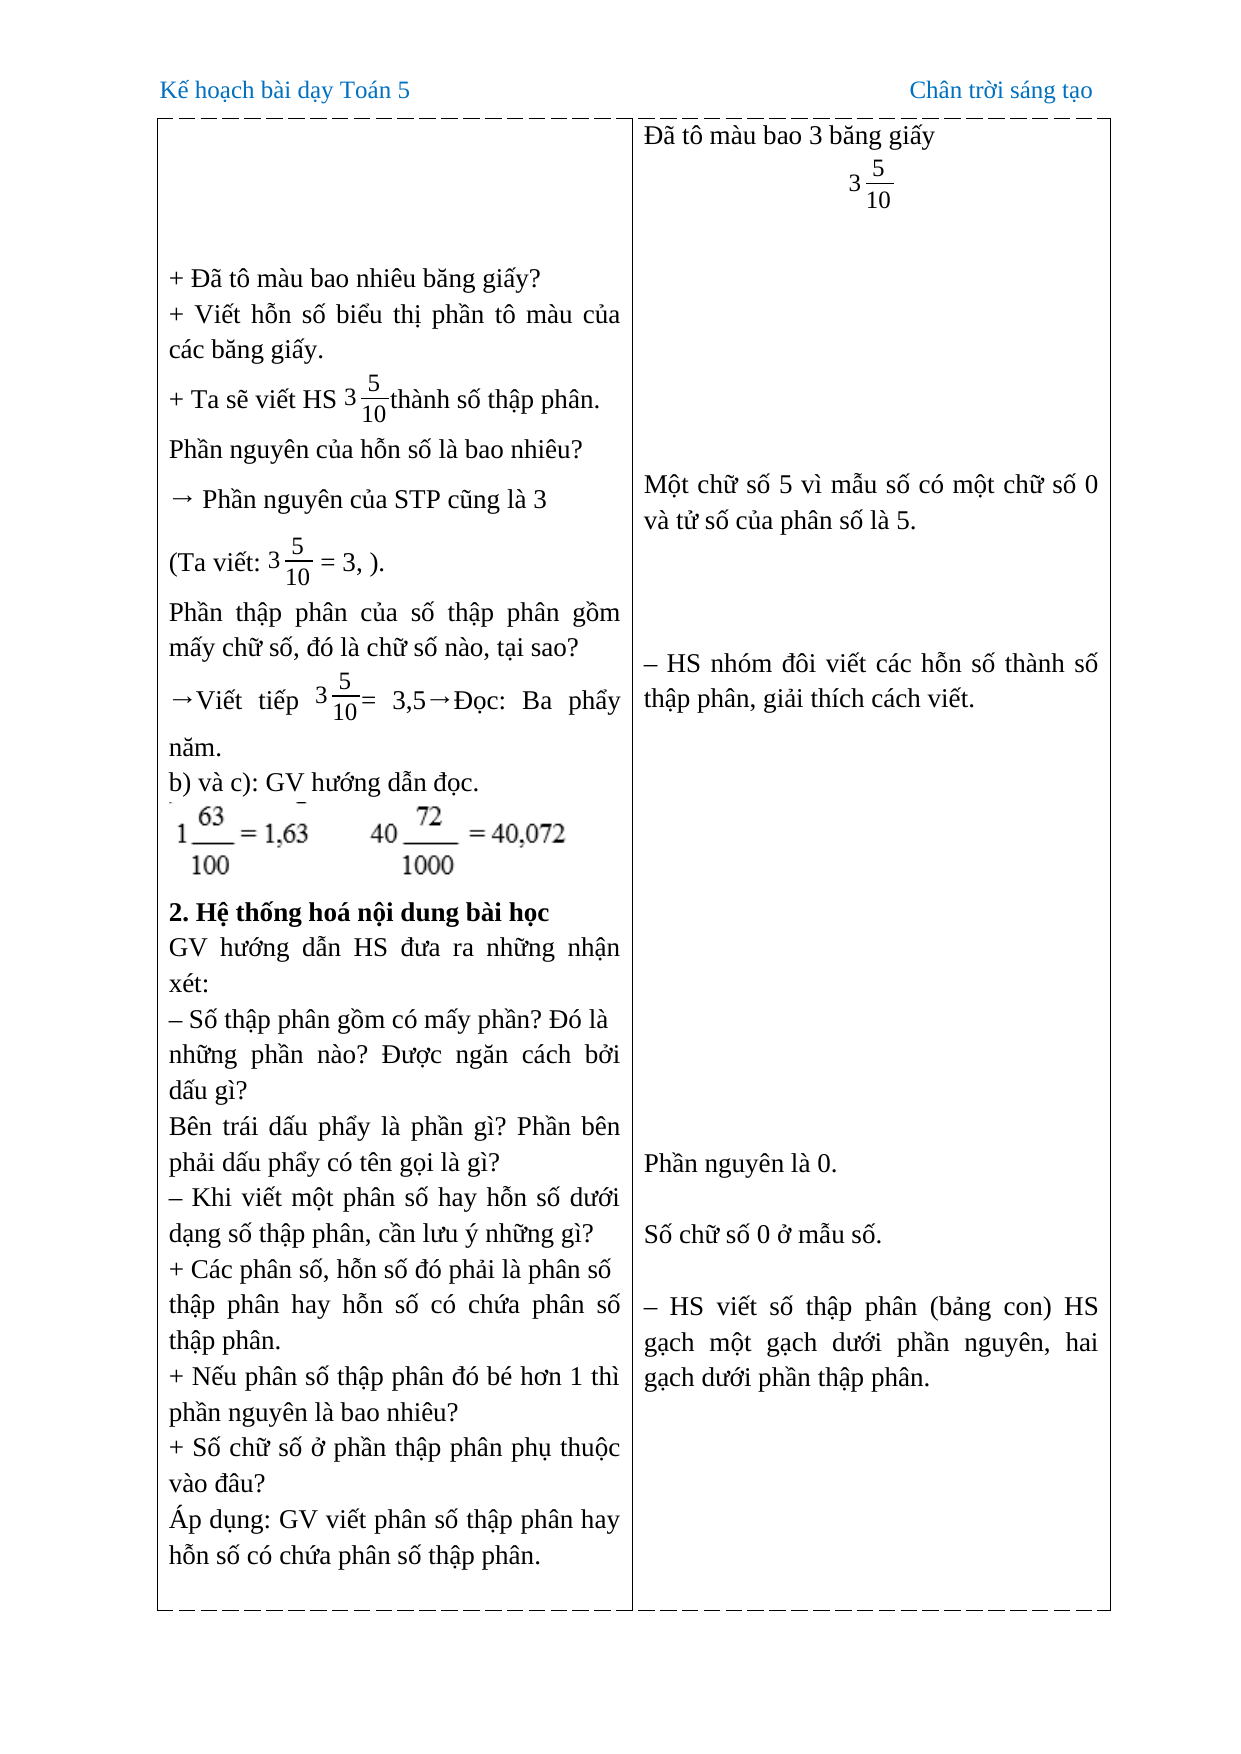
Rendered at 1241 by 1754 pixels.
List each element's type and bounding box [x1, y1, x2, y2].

table_cell [158, 118, 632, 1610]
table_cell [633, 118, 1110, 1610]
picture [168, 802, 580, 892]
